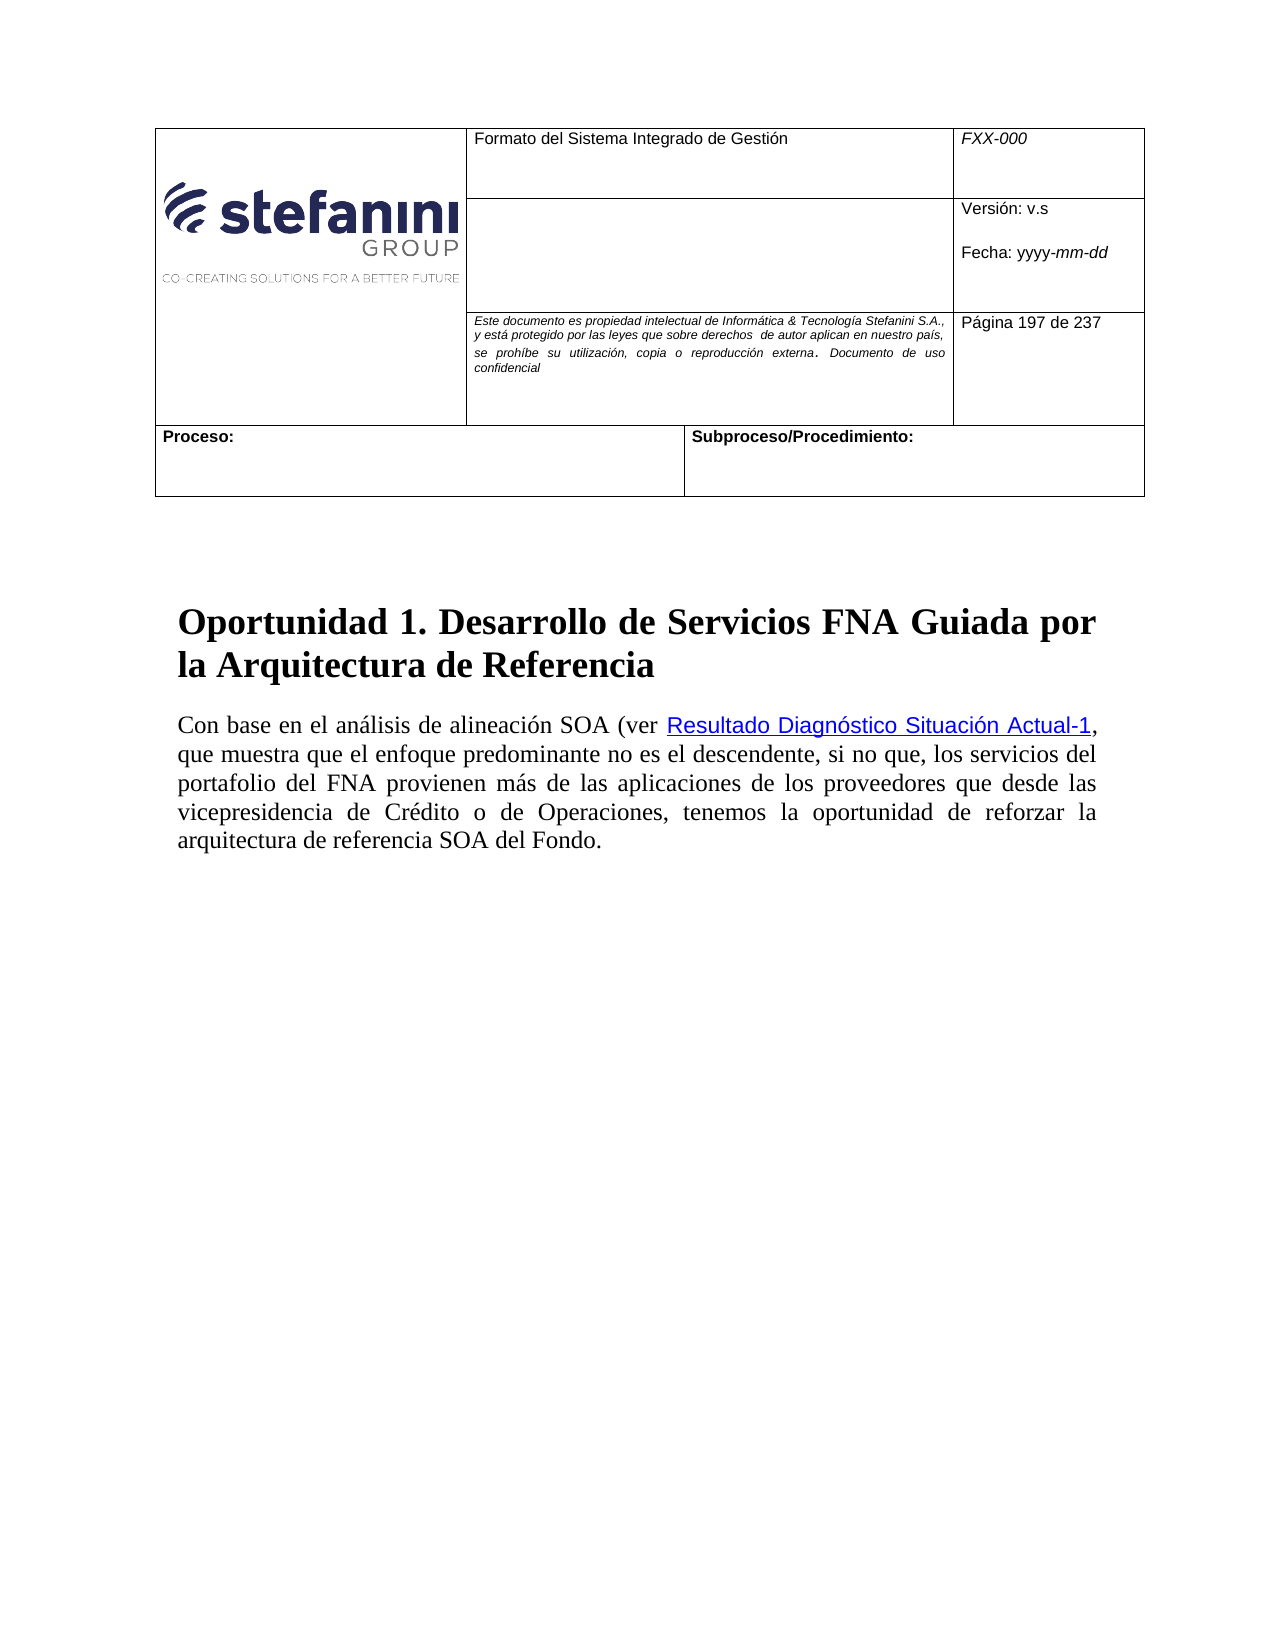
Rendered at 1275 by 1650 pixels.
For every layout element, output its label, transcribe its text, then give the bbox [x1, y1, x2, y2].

picture [162, 182, 460, 286]
subtitle Oportunidad 1. Desarrollo de Servicios FNA Guiada por la Arquitectura de Referencia [177, 599, 1098, 686]
text Con base en el análisis de alineación SOA (ver Resultado Diagnóstico Situación Actual-1, que muestra que el enfoque predominante no es el descendente, si no que, los servicios del portafolio del FNA provienen más de las aplicaciones de los proveedores que desde las vicepresidencia de Crédito o de Operaciones, tenemos la oportunidad de reforzar la arquitectura de referencia SOA del Fondo. [177, 711, 1098, 854]
